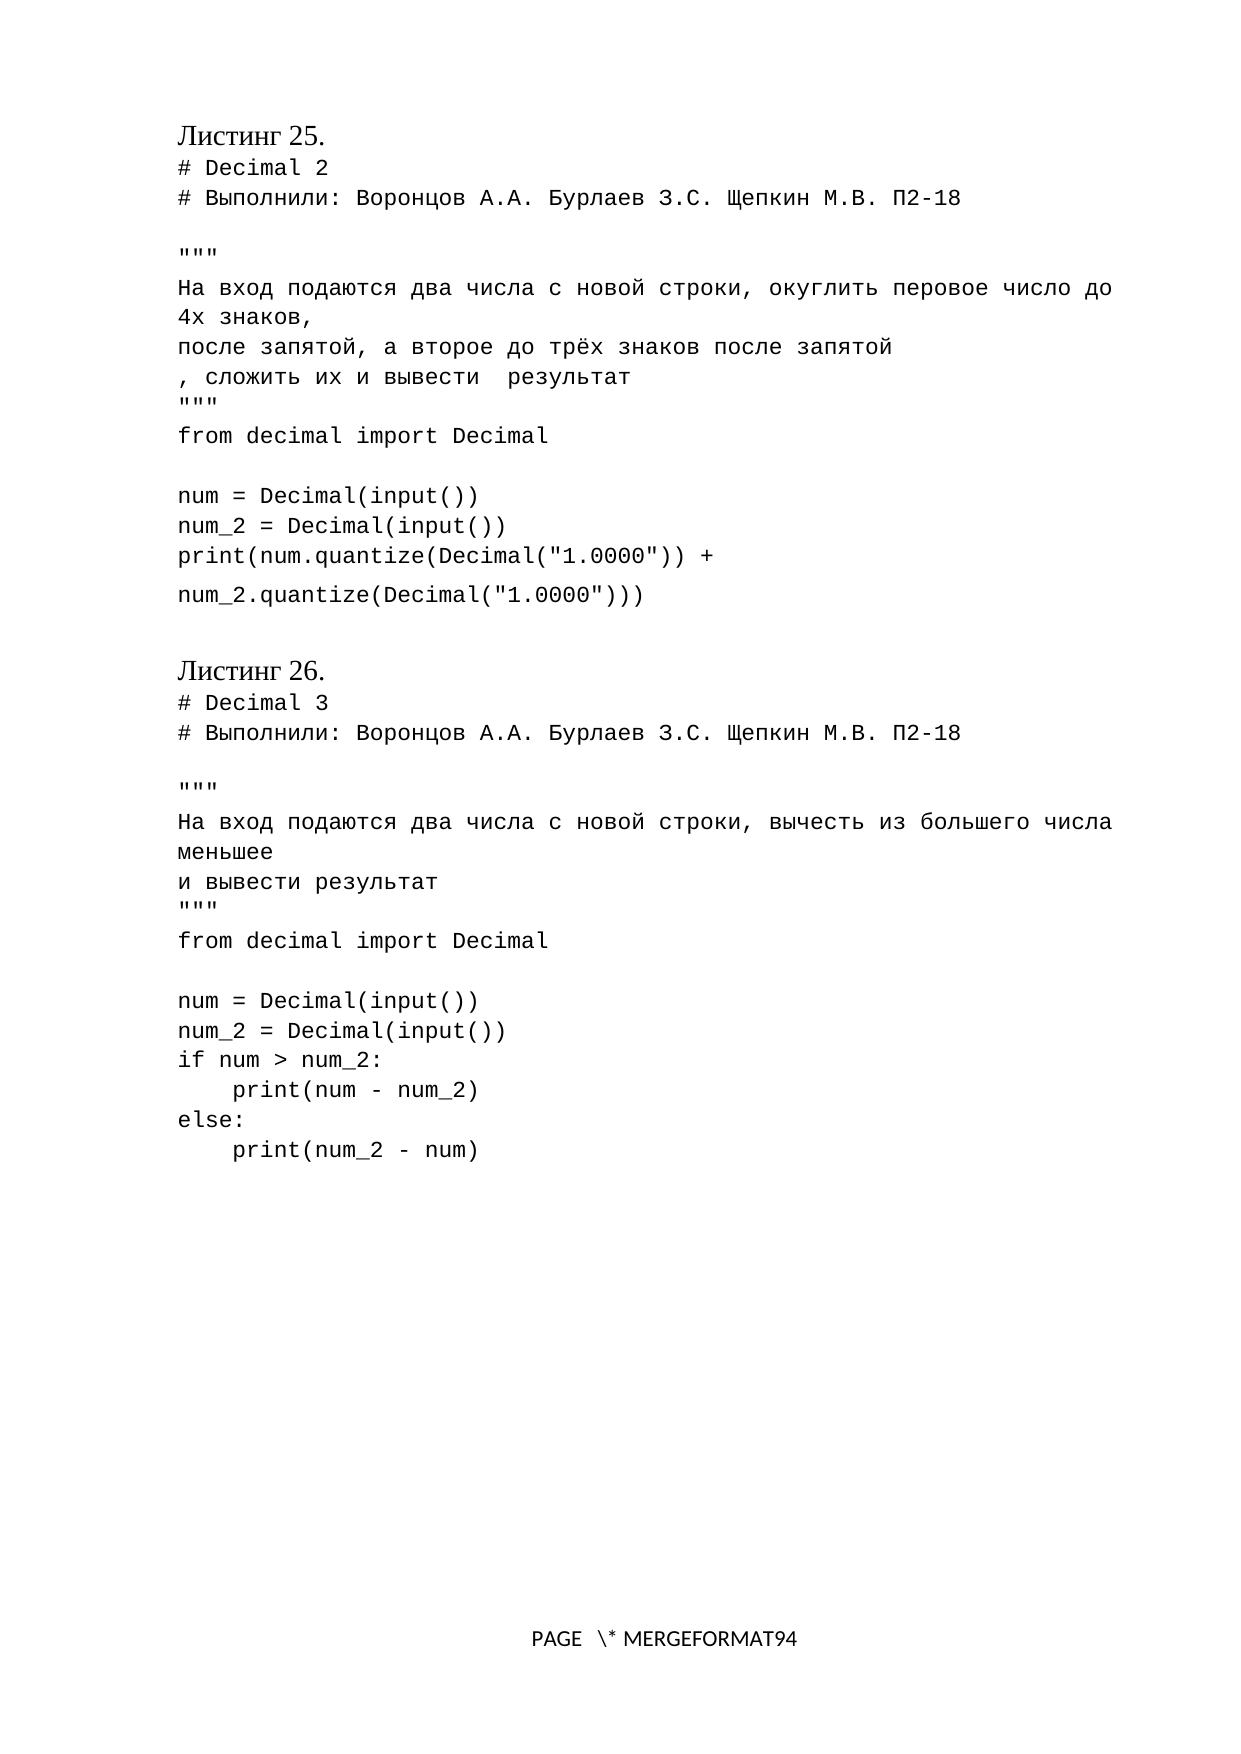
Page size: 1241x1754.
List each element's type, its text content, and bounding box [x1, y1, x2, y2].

text после запятой, а второе до трёх знаков после запятой [177, 335, 1152, 361]
text if num > num_2: [177, 1049, 1152, 1075]
text """ [177, 395, 1152, 421]
text На вход подаются два числа с новой строки, вычесть из большего числа меньшее [177, 810, 1152, 866]
text # Decimal 2 [177, 157, 1152, 183]
text """ [177, 900, 1152, 926]
text """ [177, 781, 1152, 807]
text num_2 = Decimal(input()) [177, 514, 1152, 540]
text Листинг 26. [177, 653, 1152, 686]
text , сложить их и вывести результат [177, 365, 1152, 391]
text num = Decimal(input()) [177, 484, 1152, 510]
text # Выполнили: Воронцов А.А. Бурлаев З.С. Щепкин М.В. П2-18 [177, 721, 1152, 747]
text print(num.quantize(Decimal("1.0000")) + num_2.quantize(Decimal("1.0000"))) [177, 544, 1152, 609]
text """ [177, 246, 1152, 272]
text print(num - num_2) [177, 1078, 1152, 1104]
text print(num_2 - num) [177, 1138, 1152, 1164]
text num = Decimal(input()) [177, 989, 1152, 1015]
text # Decimal 3 [177, 691, 1152, 717]
text from decimal import Decimal [177, 929, 1152, 956]
text from decimal import Decimal [177, 425, 1152, 451]
text num_2 = Decimal(input()) [177, 1019, 1152, 1045]
text else: [177, 1108, 1152, 1134]
text Листинг 25. [177, 118, 1152, 152]
text # Выполнили: Воронцов А.А. Бурлаев З.С. Щепкин М.В. П2-18 [177, 186, 1152, 212]
text На вход подаются два числа с новой строки, окуглить перовое число до 4х знаков, [177, 276, 1152, 332]
text и вывести результат [177, 870, 1152, 896]
